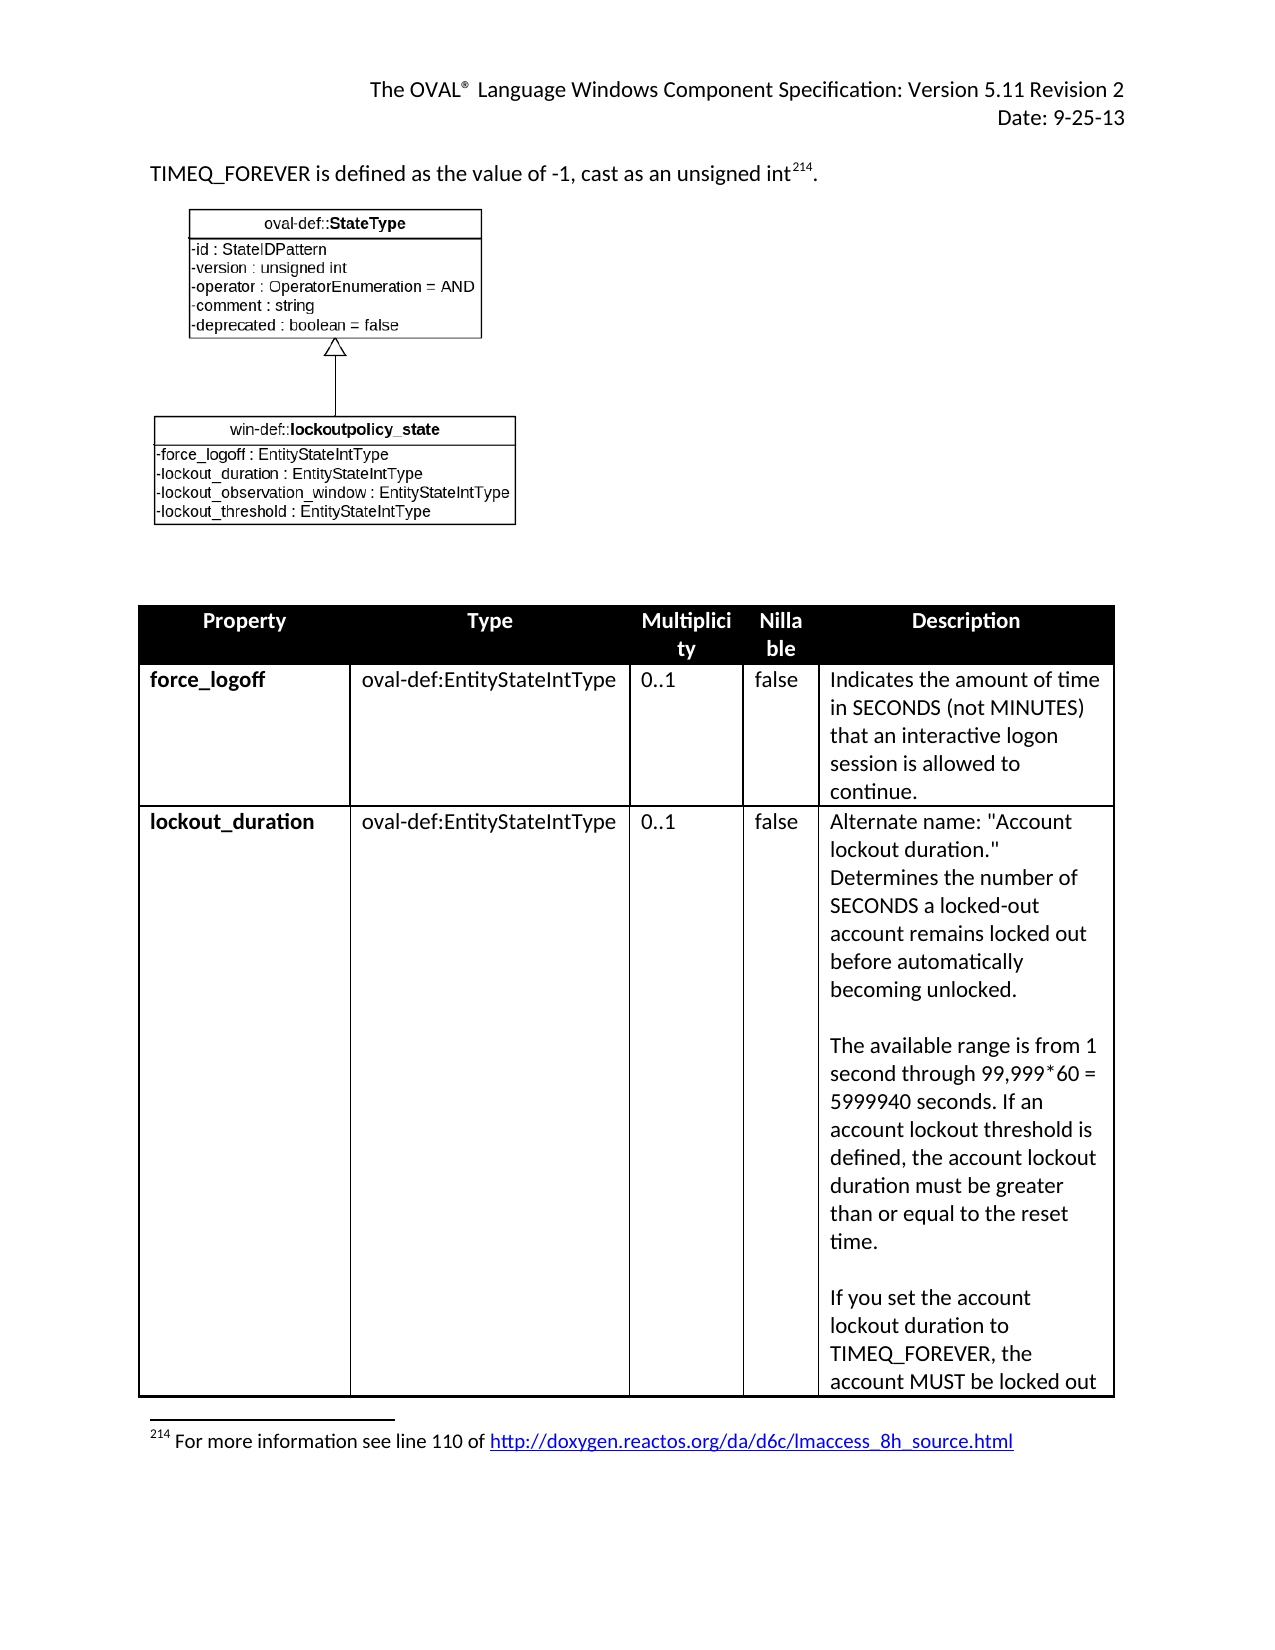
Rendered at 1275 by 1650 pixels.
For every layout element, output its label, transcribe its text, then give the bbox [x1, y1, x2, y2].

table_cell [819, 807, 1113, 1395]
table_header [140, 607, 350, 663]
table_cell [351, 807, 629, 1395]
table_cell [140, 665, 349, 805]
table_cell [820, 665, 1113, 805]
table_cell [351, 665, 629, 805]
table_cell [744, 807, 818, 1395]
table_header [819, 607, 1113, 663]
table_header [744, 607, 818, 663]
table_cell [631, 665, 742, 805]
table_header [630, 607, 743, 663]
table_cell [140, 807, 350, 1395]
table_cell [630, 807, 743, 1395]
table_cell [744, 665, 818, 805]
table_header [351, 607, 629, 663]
text The lockoutpolicy_state construct is used by a lockoutpolicy_test to outline the various attributes associated with lockout information for users and global groups in the security database under Microsoft Windows platforms. In Windows an administrator can go to the Control Panel and go to Local Security Policy. From there, the policies mentioned are under Account Policies/Account Lockout Policy. When mentioning alternate names for specific attributes, they are referring to the ones in that directory path, except for force_logoff and lockout_observation_window. NOTE: There can be discrepancies between the different documentations based on the version of Windows running. Also, times in OVAL are in SECONDS, not MINUTES as they are defined in the Windows Control Panel, and TIMEQ_FOREVER is defined as the value of -1, cast as an unsigned int. [150, 159, 1125, 526]
